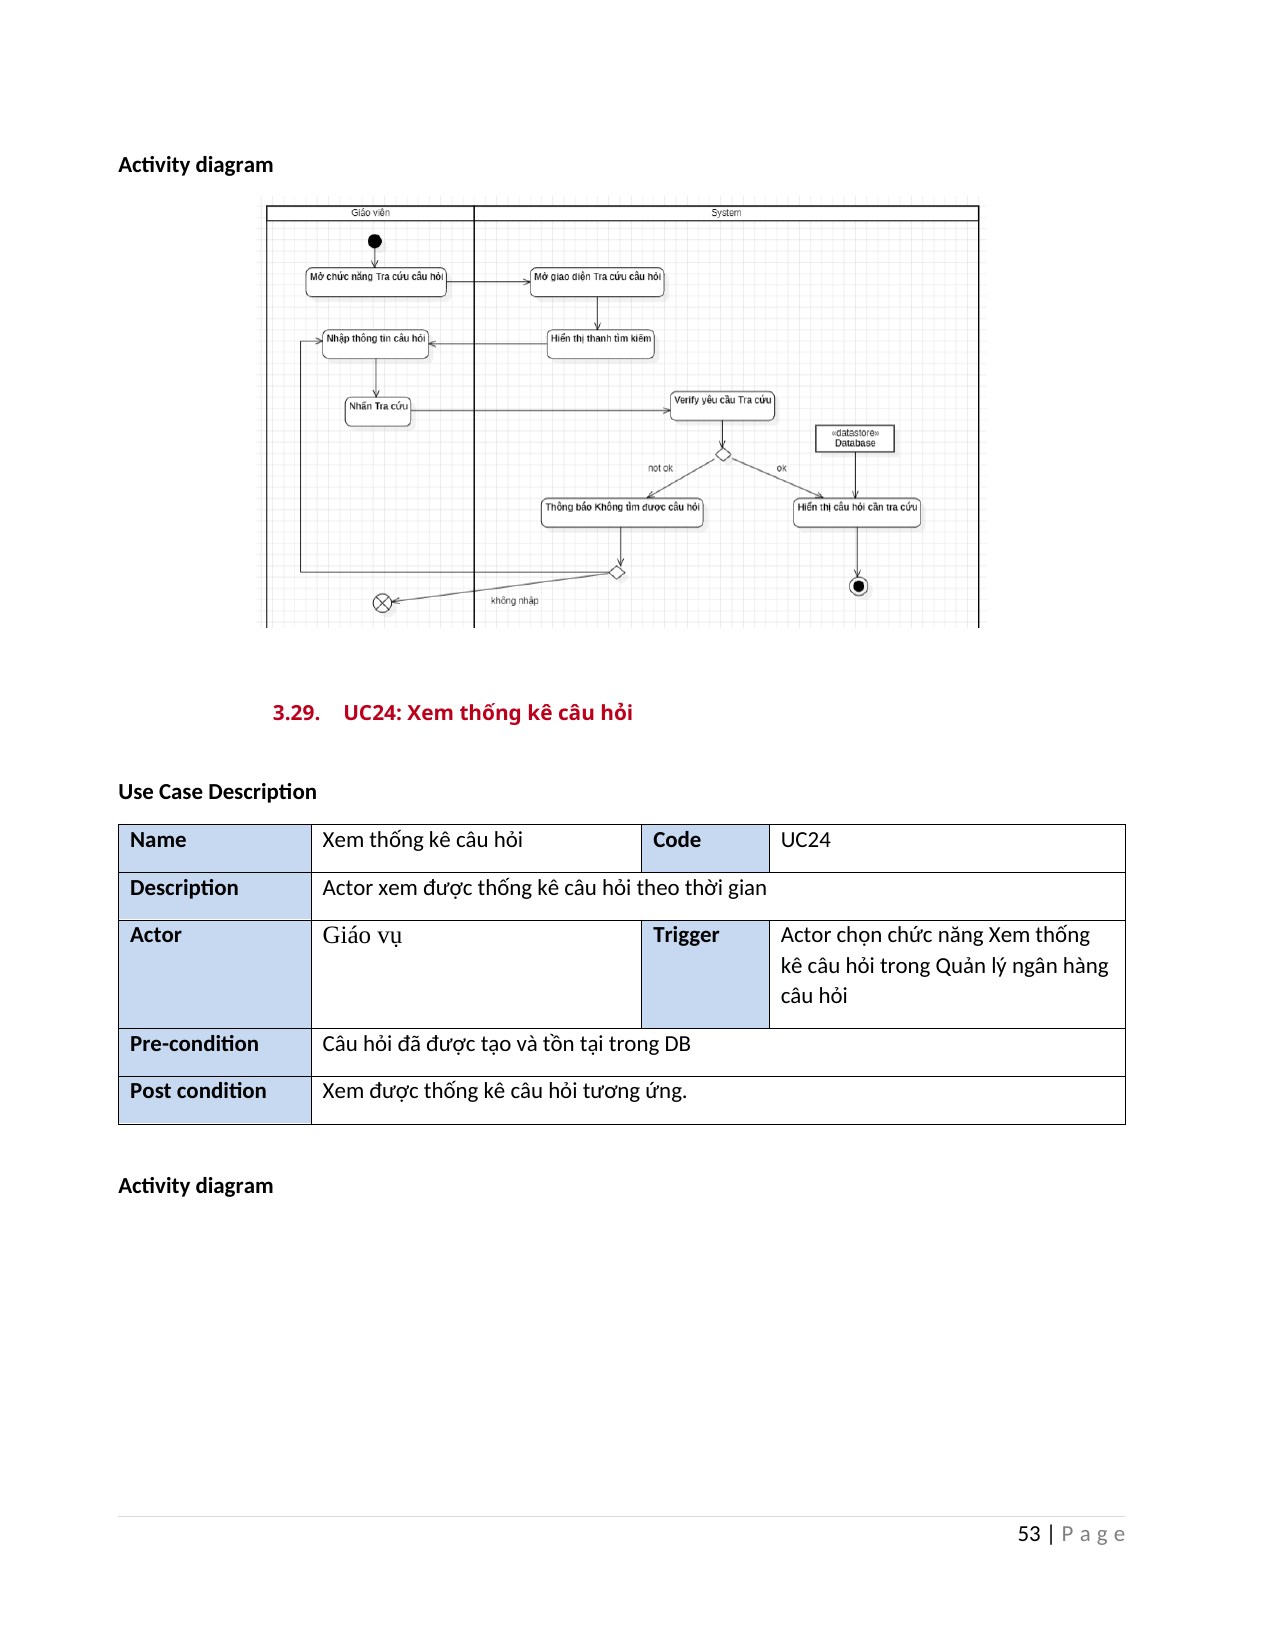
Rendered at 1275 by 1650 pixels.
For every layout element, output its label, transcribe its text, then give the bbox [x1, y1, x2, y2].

subtitle UC24: Xem thống kê câu hỏi [273, 698, 1125, 726]
table_cell Actor [119, 921, 311, 1028]
table_cell Giáo vụ [312, 921, 641, 1028]
table_cell Description [119, 873, 311, 919]
table_header Code [642, 825, 769, 872]
table_cell Câu hỏi đã được tạo và tồn tại trong DB [312, 1029, 1125, 1076]
table_cell Actor xem được thống kê câu hỏi theo thời gian [312, 873, 1125, 919]
table_cell Actor chọn chức năng Xem thống kê câu hỏi trong Quản lý ngân hàng câu hỏi [770, 921, 1125, 1028]
text Activity diagram [118, 150, 1125, 178]
text Activity diagram [118, 1171, 1125, 1199]
text Use Case Description [118, 777, 1125, 805]
table_header Xem thống kê câu hỏi [312, 825, 641, 872]
table_cell Xem được thống kê câu hỏi tương ứng. [312, 1077, 1125, 1123]
table_cell Post condition [119, 1077, 311, 1123]
table_header Name [119, 825, 311, 872]
picture [256, 196, 987, 628]
table_cell Trigger [642, 921, 769, 1028]
table_cell Pre-condition [119, 1029, 311, 1076]
table_header UC24 [770, 825, 1125, 872]
